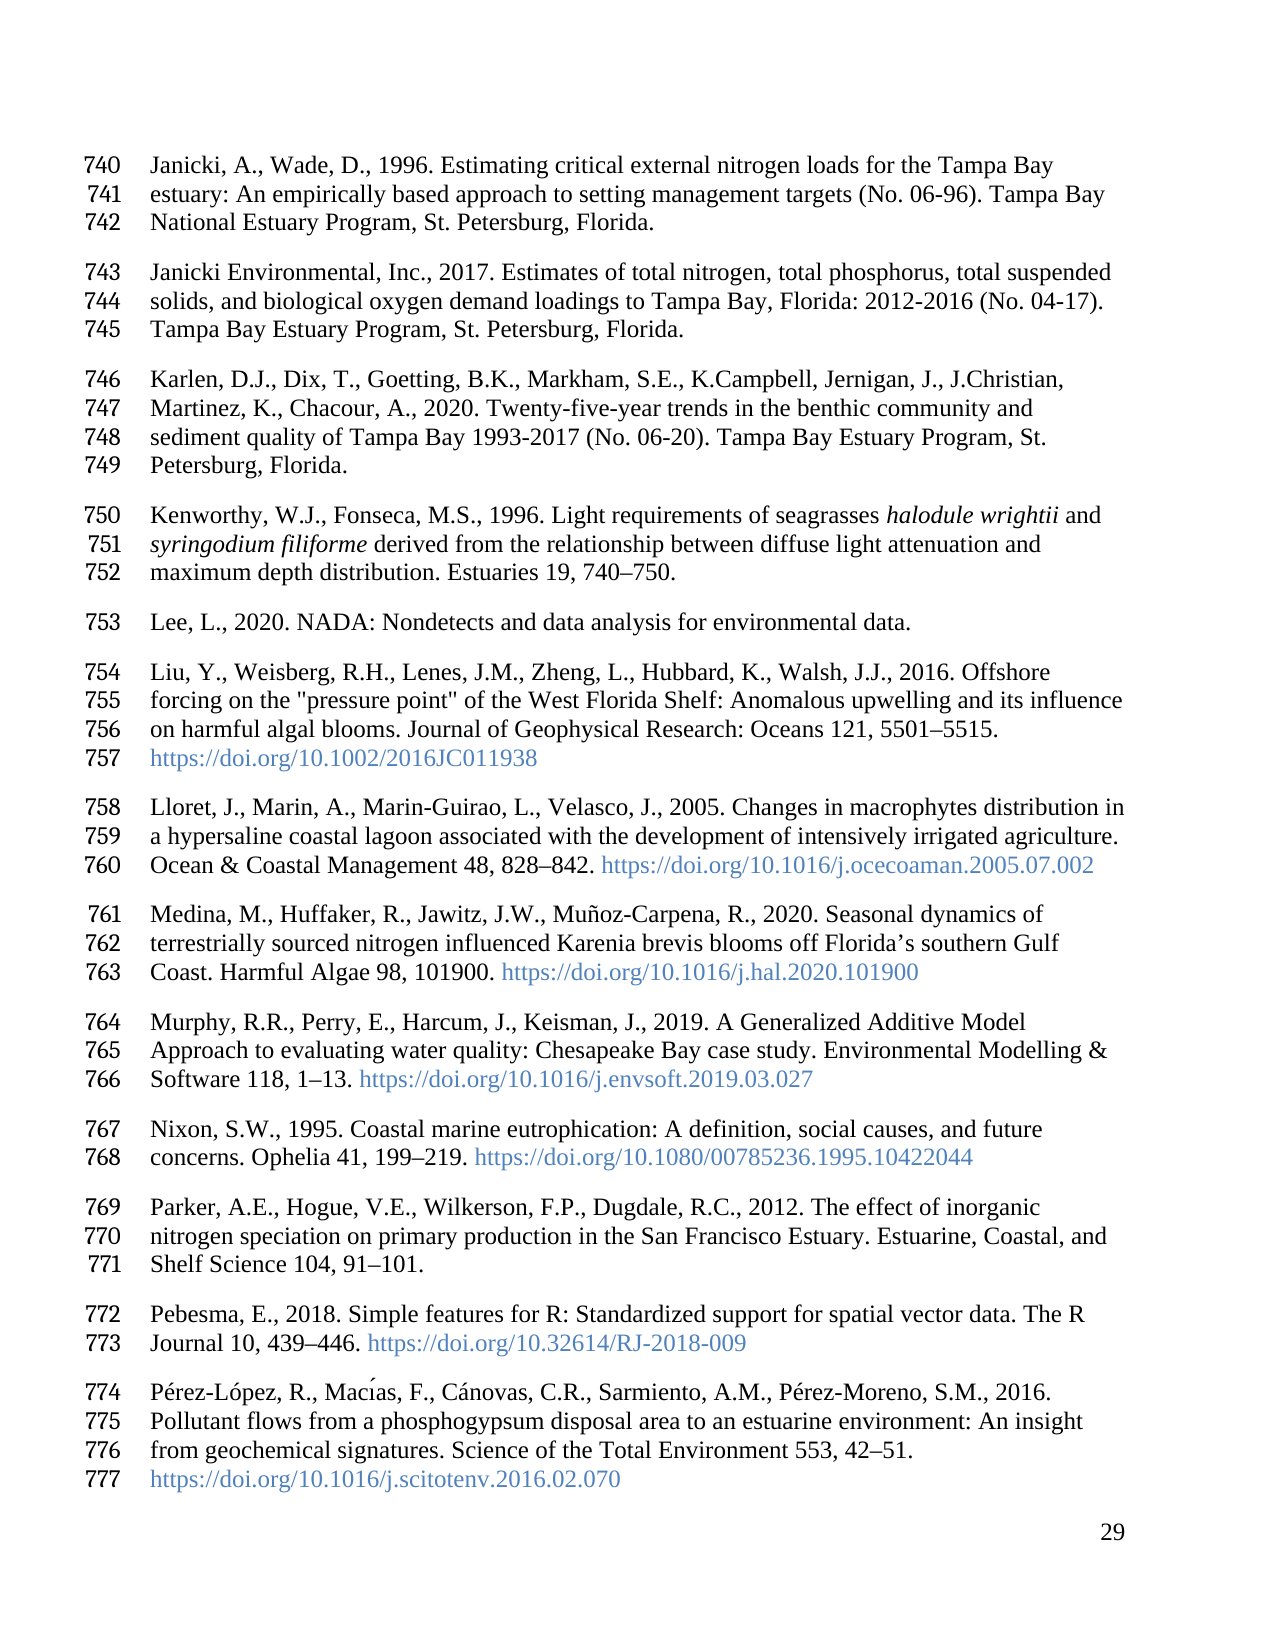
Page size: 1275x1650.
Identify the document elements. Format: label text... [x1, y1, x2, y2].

text Liu, Y., Weisberg, R.H., Lenes, J.M., Zheng, L., Hubbard, K., Walsh, J.J., 2016. Offshore forcing on the "pressure point" of the West Florida Shelf: Anomalous upwelling and its influence on harmful algal blooms. Journal of Geophysical Research: Oceans 121, 5501–5515. https://doi.org/10.1002/2016JC011938 [150, 657, 1125, 772]
text Nixon, S.W., 1995. Coastal marine eutrophication: A definition, social causes, and future concerns. Ophelia 41, 199–219. https://doi.org/10.1080/00785236.1995.10422044 [150, 1114, 1125, 1171]
text Medina, M., Huffaker, R., Jawitz, J.W., Muñoz-Carpena, R., 2020. Seasonal dynamics of terrestrially sourced nitrogen influenced Karenia brevis blooms off Florida’s southern Gulf Coast. Harmful Algae 98, 101900. https://doi.org/10.1016/j.hal.2020.101900 [150, 899, 1125, 986]
text Janicki, A., Wade, D., 1996. Estimating critical external nitrogen loads for the Tampa Bay estuary: An empirically based approach to setting management targets (No. 06-96). Tampa Bay National Estuary Program, St. Petersburg, Florida. [150, 150, 1125, 236]
text Lloret, J., Marin, A., Marin-Guirao, L., Velasco, J., 2005. Changes in macrophytes distribution in a hypersaline coastal lagoon associated with the development of intensively irrigated agriculture. Ocean & Coastal Management 48, 828–842. https://doi.org/10.1016/j.ocecoaman.2005.07.002 [150, 792, 1125, 879]
text Kenworthy, W.J., Fonseca, M.S., 1996. Light requirements of seagrasses halodule wrightii and syringodium filiforme derived from the relationship between diffuse light attenuation and maximum depth distribution. Estuaries 19, 740–750. [150, 500, 1125, 586]
text Lee, L., 2020. NADA: Nondetects and data analysis for environmental data. [150, 607, 1125, 636]
text Karlen, D.J., Dix, T., Goetting, B.K., Markham, S.E., K.Campbell, Jernigan, J., J.Christian, Martinez, K., Chacour, A., 2020. Twenty-five-year trends in the benthic community and sediment quality of Tampa Bay 1993-2017 (No. 06-20). Tampa Bay Estuary Program, St. Petersburg, Florida. [150, 364, 1125, 479]
text Pérez-López, R., Macı́as, F., Cánovas, C.R., Sarmiento, A.M., Pérez-Moreno, S.M., 2016. Pollutant flows from a phosphogypsum disposal area to an estuarine environment: An insight from geochemical signatures. Science of the Total Environment 553, 42–51. https://doi.org/10.1016/j.scitotenv.2016.02.070 [150, 1377, 1125, 1492]
text Janicki Environmental, Inc., 2017. Estimates of total nitrogen, total phosphorus, total suspended solids, and biological oxygen demand loadings to Tampa Bay, Florida: 2012-2016 (No. 04-17). Tampa Bay Estuary Program, St. Petersburg, Florida. [150, 257, 1125, 343]
text Murphy, R.R., Perry, E., Harcum, J., Keisman, J., 2019. A Generalized Additive Model Approach to evaluating water quality: Chesapeake Bay case study. Environmental Modelling & Software 118, 1–13. https://doi.org/10.1016/j.envsoft.2019.03.027 [150, 1007, 1125, 1093]
text Pebesma, E., 2018. Simple features for R: Standardized support for spatial vector data. The R Journal 10, 439–446. https://doi.org/10.32614/RJ-2018-009 [150, 1299, 1125, 1357]
text Parker, A.E., Hogue, V.E., Wilkerson, F.P., Dugdale, R.C., 2012. The effect of inorganic nitrogen speciation on primary production in the San Francisco Estuary. Estuarine, Coastal, and Shelf Science 104, 91–101. [150, 1192, 1125, 1278]
